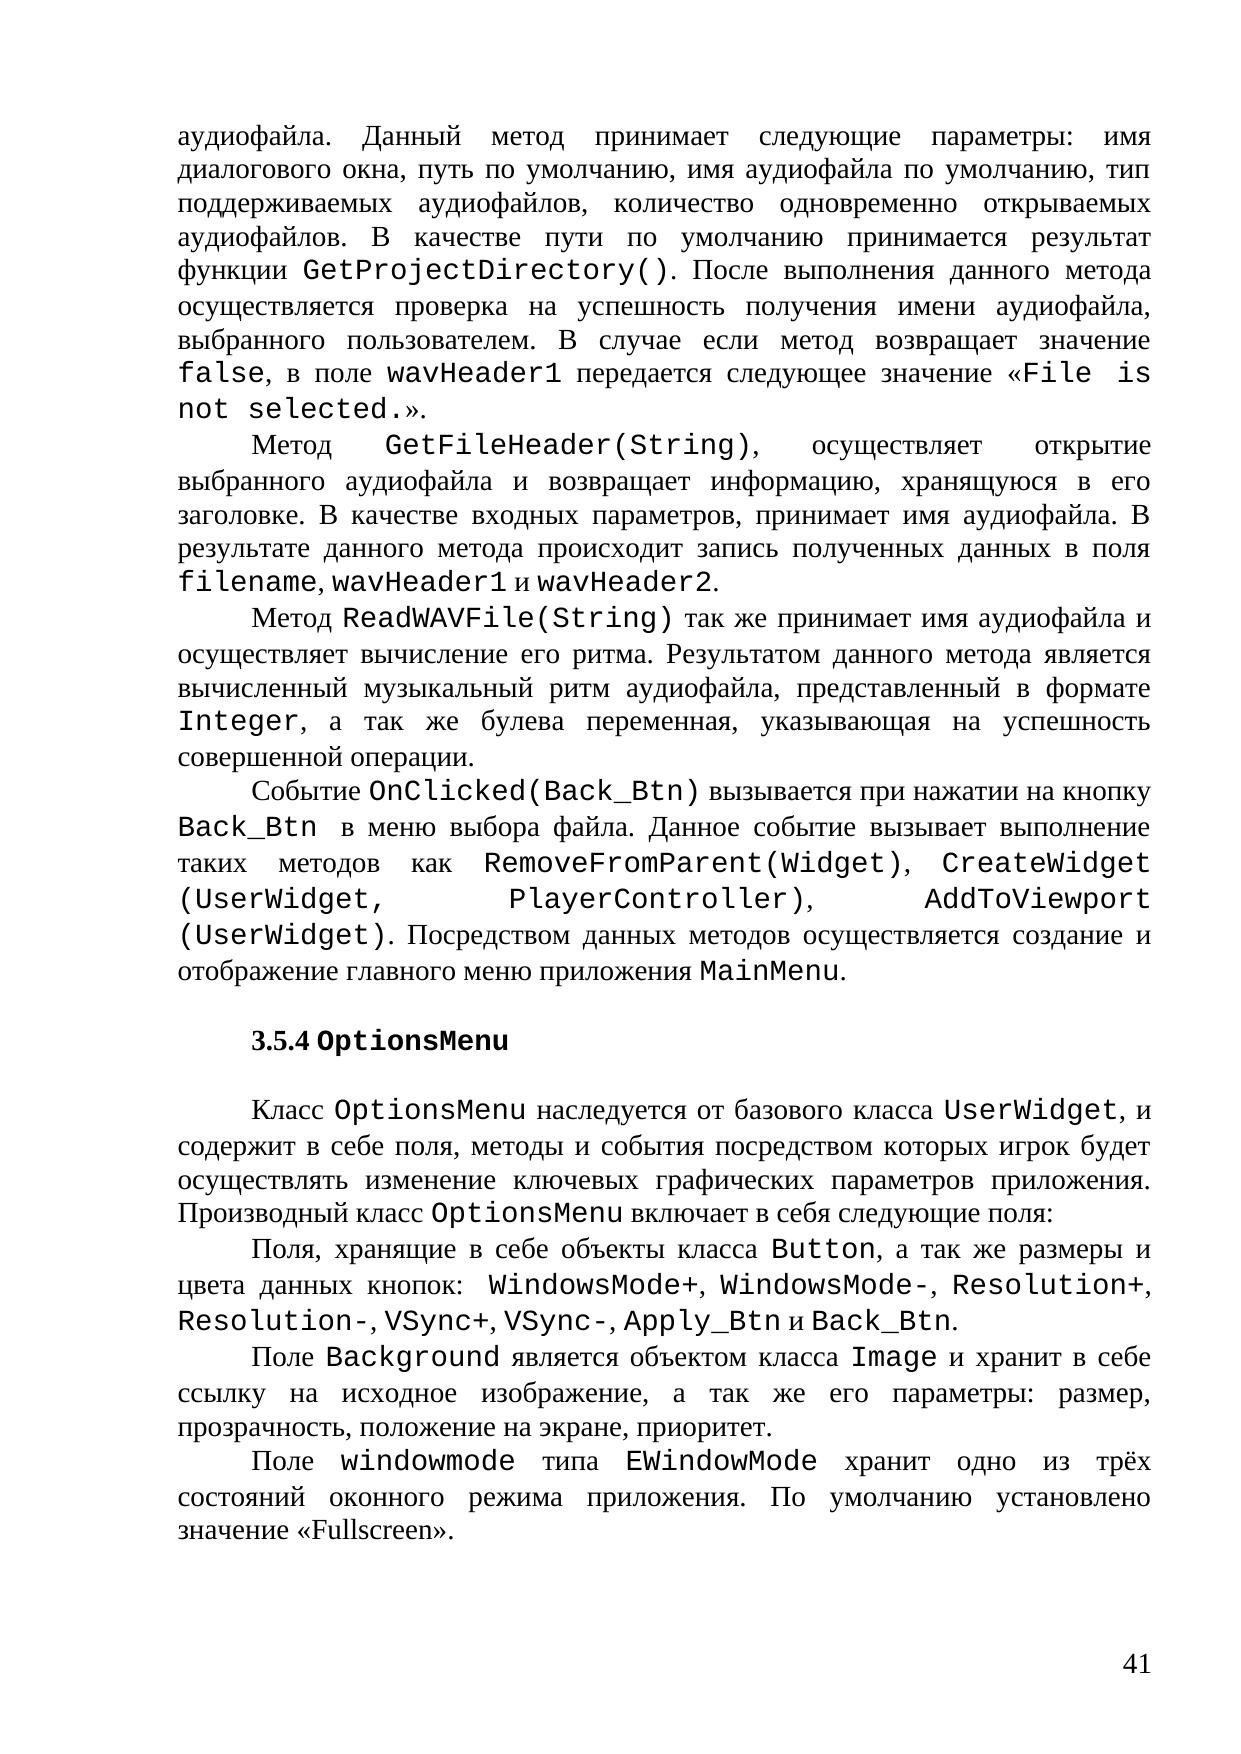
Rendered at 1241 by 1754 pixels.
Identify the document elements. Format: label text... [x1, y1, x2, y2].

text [177, 118, 1152, 427]
text Событие OnClicked(Back_Btn) вызывается при нажатии на кнопку Back_Btn в меню выбора файла. Данное событие вызывает выполнение таких методов как RemoveFromParent(Widget), CreateWidget (UserWidget, PlayerController), AddToViewport (UserWidget). Посредством данных методов осуществляется создание и отображение главного меню приложения MainMenu. [177, 773, 1152, 989]
text Поле windowmode типа EWindowMode хранит одно из трёх состояний оконного режима приложения. По умолчанию установлено значение «Fullscreen». [177, 1443, 1152, 1546]
text 3.5.4 OptionsMenu [177, 1023, 1152, 1059]
text Поле Background является объектом класса Image и хранит в себе ссылку на исходное изображение, а так же его параметры: размер, прозрачность, положение на экране, приоритет. [177, 1339, 1152, 1443]
text Класс OptionsMenu наследуется от базового класса UserWidget, и содержит в себе поля, методы и события посредством которых игрок будет осуществлять изменение ключевых графических параметров приложения. Производный класс OptionsMenu включает в себя следующие поля: [177, 1092, 1152, 1231]
text Метод GetFileHeader(String), осуществляет открытие выбранного аудиофайла и возвращает информацию, хранящуюся в его заголовке. В качестве входных параметров, принимает имя аудиофайла. В результате данного метода происходит запись полученных данных в поля filename, wavHeader1 и wavHeader2. [177, 427, 1152, 600]
text Метод ReadWAVFile(String) так же принимает имя аудиофайла и осуществляет вычисление его ритма. Результатом данного метода является вычисленный музыкальный ритм аудиофайла, представленный в формате Integer, а так же булева переменная, указывающая на успешность совершенной операции. [177, 600, 1152, 773]
text Поля, хранящие в себе объекты класса Button, а так же размеры и цвета данных кнопок: WindowsMode+, WindowsMode-, Resolution+, Resolution-, VSync+, VSync-, Apply_Btn и Back_Btn. [177, 1231, 1152, 1339]
